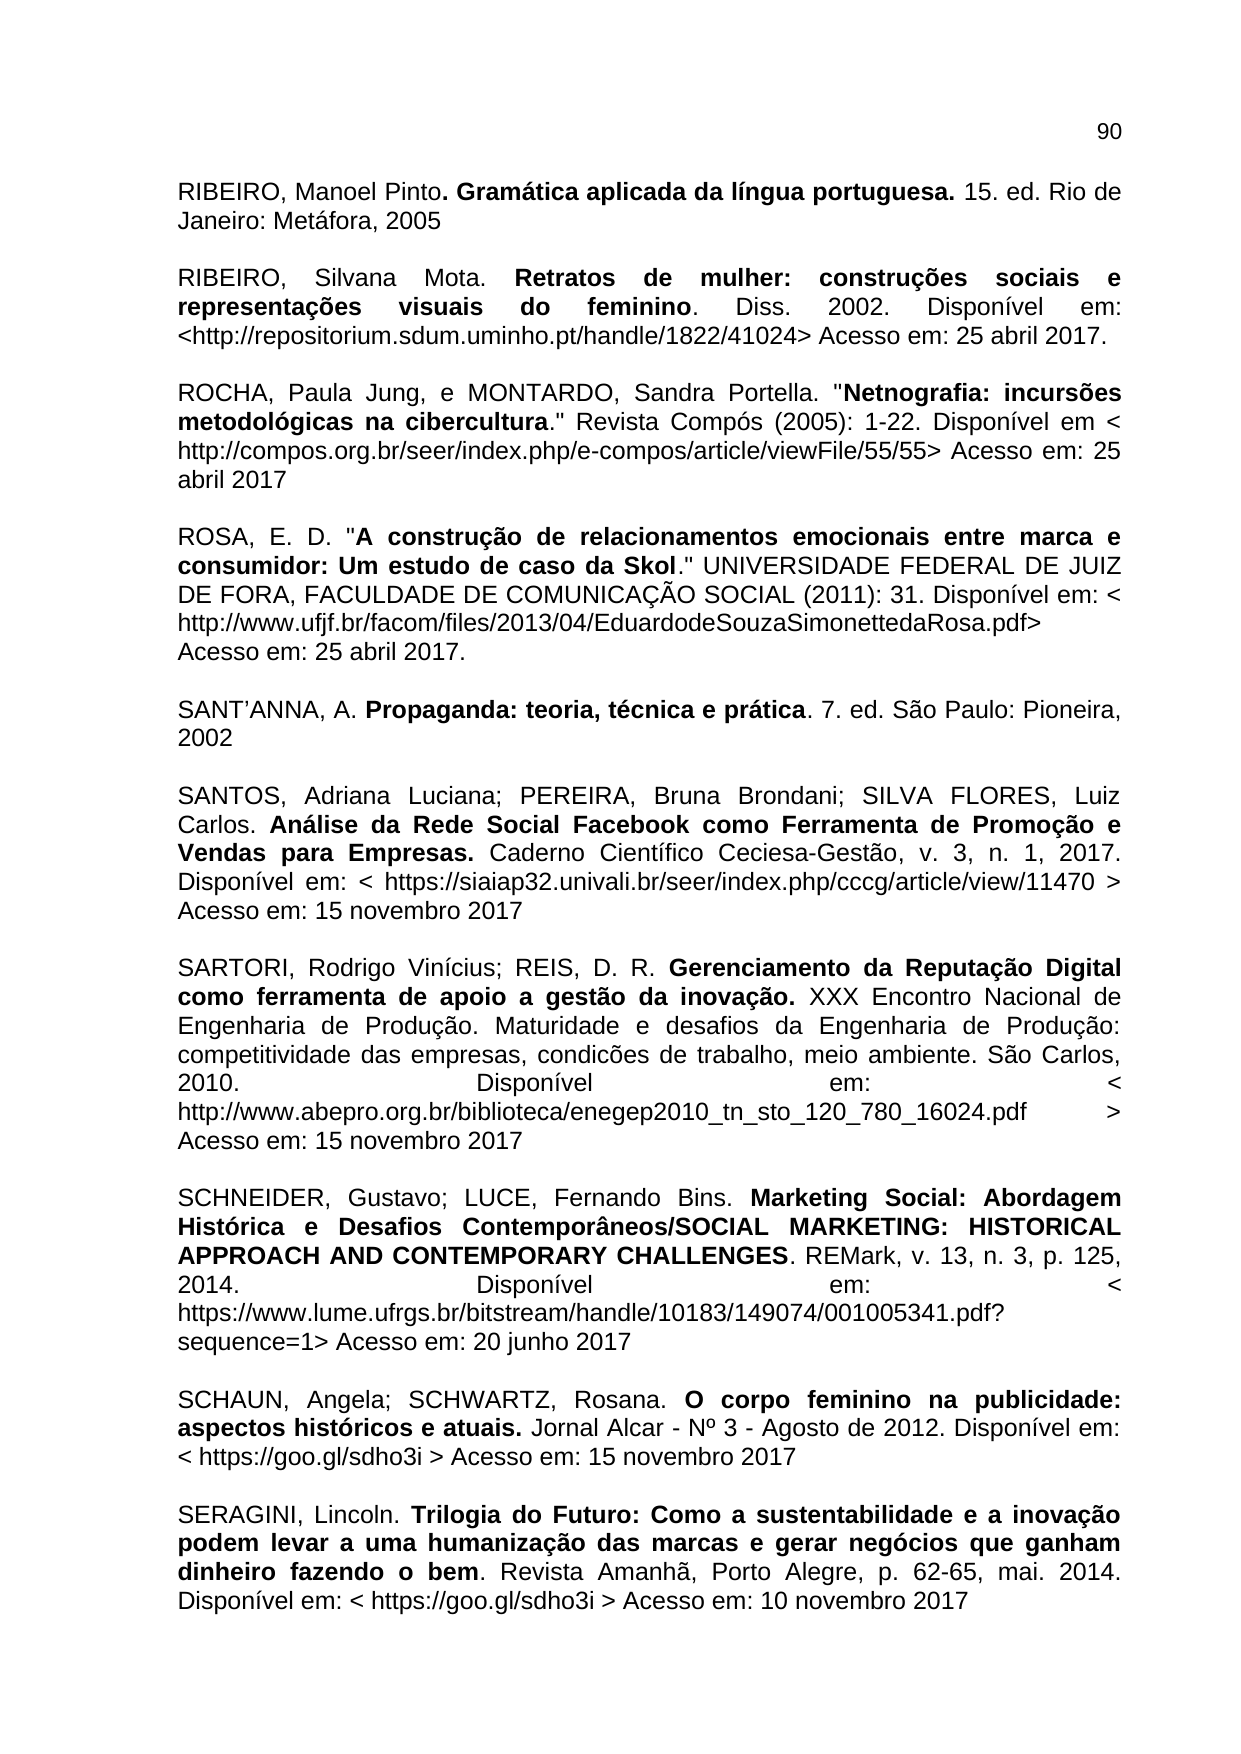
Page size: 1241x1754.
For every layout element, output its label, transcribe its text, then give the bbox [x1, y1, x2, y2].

text RIBEIRO, Manoel Pinto. Gramática aplicada da língua portuguesa. 15. ed. Rio de Janeiro: Metáfora, 2005 [177, 177, 1122, 235]
text SARTORI, Rodrigo Vinícius; REIS, D. R. Gerenciamento da Reputação Digital como ferramenta de apoio a gestão da inovação. XXX Encontro Nacional de Engenharia de Produção. Maturidade e desafios da Engenharia de Produção: competitividade das empresas, condicões de trabalho, meio ambiente. São Carlos, 2010. Disponível em: < http://www.abepro.org.br/biblioteca/enegep2010_tn_sto_120_780_16024.pdf > Acesso em: 15 novembro 2017 [177, 953, 1122, 1155]
text SCHAUN, Angela; SCHWARTZ, Rosana. O corpo feminino na publicidade: aspectos históricos e atuais. Jornal Alcar - Nº 3 - Agosto de 2012. Disponível em: < https://goo.gl/sdho3i > Acesso em: 15 novembro 2017 [177, 1385, 1122, 1471]
text RIBEIRO, Silvana Mota. Retratos de mulher: construções sociais e representações visuais do feminino. Diss. 2002. Disponível em: <http://repositorium.sdum.uminho.pt/handle/1822/41024> Acesso em: 25 abril 2017. [177, 263, 1122, 350]
text SCHNEIDER, Gustavo; LUCE, Fernando Bins. Marketing Social: Abordagem Histórica e Desafios Contemporâneos/SOCIAL MARKETING: HISTORICAL APPROACH AND CONTEMPORARY CHALLENGES. REMark, v. 13, n. 3, p. 125, 2014. Disponível em: < https://www.lume.ufrgs.br/bitstream/handle/10183/149074/001005341.pdf?sequence=1> Acesso em: 20 junho 2017 [177, 1183, 1122, 1356]
text ROCHA, Paula Jung, e MONTARDO, Sandra Portella. "Netnografia: incursões metodológicas na cibercultura." Revista Compós (2005): 1-22. Disponível em < http://compos.org.br/seer/index.php/e-compos/article/viewFile/55/55> Acesso em: 25 abril 2017 [177, 378, 1122, 493]
text ROSA, E. D. "A construção de relacionamentos emocionais entre marca e consumidor: Um estudo de caso da Skol." UNIVERSIDADE FEDERAL DE JUIZ DE FORA, FACULDADE DE COMUNICAÇÃO SOCIAL (2011): 31. Disponível em: < http://www.ufjf.br/facom/files/2013/04/EduardodeSouzaSimonettedaRosa.pdf> Acesso em: 25 abril 2017. [177, 522, 1122, 666]
text SANT’ANNA, A. Propaganda: teoria, técnica e prática. 7. ed. São Paulo: Pioneira, 2002 [177, 695, 1122, 752]
text SANTOS, Adriana Luciana; PEREIRA, Bruna Brondani; SILVA FLORES, Luiz Carlos. Análise da Rede Social Facebook como Ferramenta de Promoção e Vendas para Empresas. Caderno Científico Ceciesa-Gestão, v. 3, n. 1, 2017. Disponível em: < https://siaiap32.univali.br/seer/index.php/cccg/article/view/11470 > Acesso em: 15 novembro 2017 [177, 781, 1122, 925]
text SERAGINI, Lincoln. Trilogia do Futuro: Como a sustentabilidade e a inovação podem levar a uma humanização das marcas e gerar negócios que ganham dinheiro fazendo o bem. Revista Amanhã, Porto Alegre, p. 62-65, mai. 2014. Disponível em: < https://goo.gl/sdho3i > Acesso em: 10 novembro 2017 [177, 1500, 1122, 1615]
